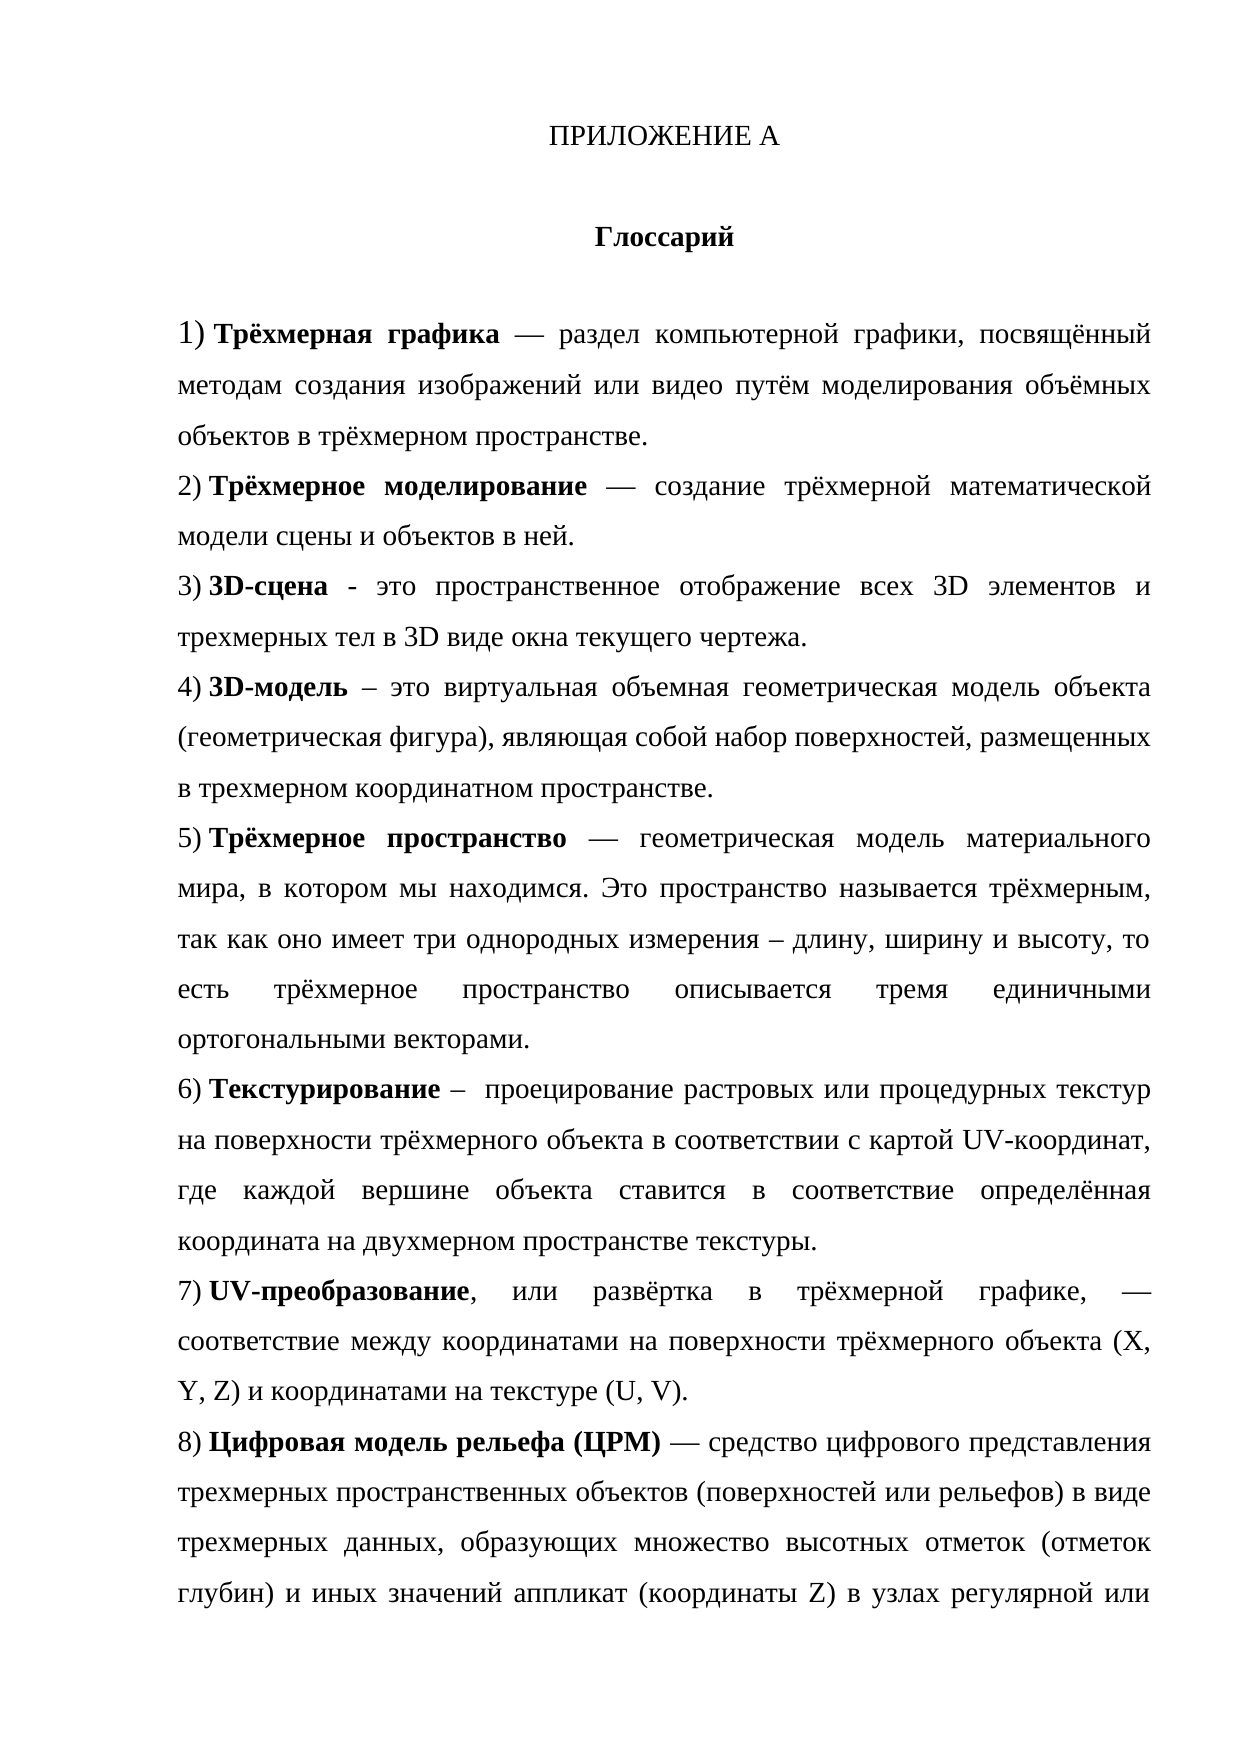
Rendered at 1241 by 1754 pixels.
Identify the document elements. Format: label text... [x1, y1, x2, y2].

list Трёхмерное моделирование — создание трёхмерной математической модели сцены и объектов в ней. [177, 468, 1152, 552]
list 3D-сцена - это пространственное отображение всех 3D элементов и трехмерных тел в 3D виде окна текущего чертежа. [177, 568, 1152, 652]
list 3D-модель – это виртуальная объемная геометрическая модель объекта (геометрическая фигура), являющая собой набор поверхностей, размещенных в трехмерном координатном пространстве. [177, 669, 1152, 803]
list UV-преобразование, или развёртка в трёхмерной графике, — соответствие между координатами на поверхности трёхмерного объекта (X, Y, Z) и координатами на текстуре (U, V). [177, 1273, 1152, 1407]
text Глоссарий [177, 219, 1152, 252]
list Текстурирование – проецирование растровых или процедурных текстур на поверхности трёхмерного объекта в соответствии с картой UV-координат, где каждой вершине объекта ставится в соответствие определённая координата на двухмерном пространстве текстуры. [177, 1072, 1152, 1256]
text ПРИЛОЖЕНИЕ А [177, 118, 1152, 152]
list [177, 1424, 1152, 1608]
list Трёхмерная графика — раздел компьютерной графики, посвящённый методам создания изображений или видео путём моделирования объёмных объектов в трёхмерном пространстве. [177, 312, 1152, 451]
list Трёхмерное пространство — геометрическая модель материального мира, в котором мы находимся. Это пространство называется трёхмерным, так как оно имеет три однородных измерения – длину, ширину и высоту, то есть трёхмерное пространство описывается тремя единичными ортогональными векторами. [177, 820, 1152, 1055]
